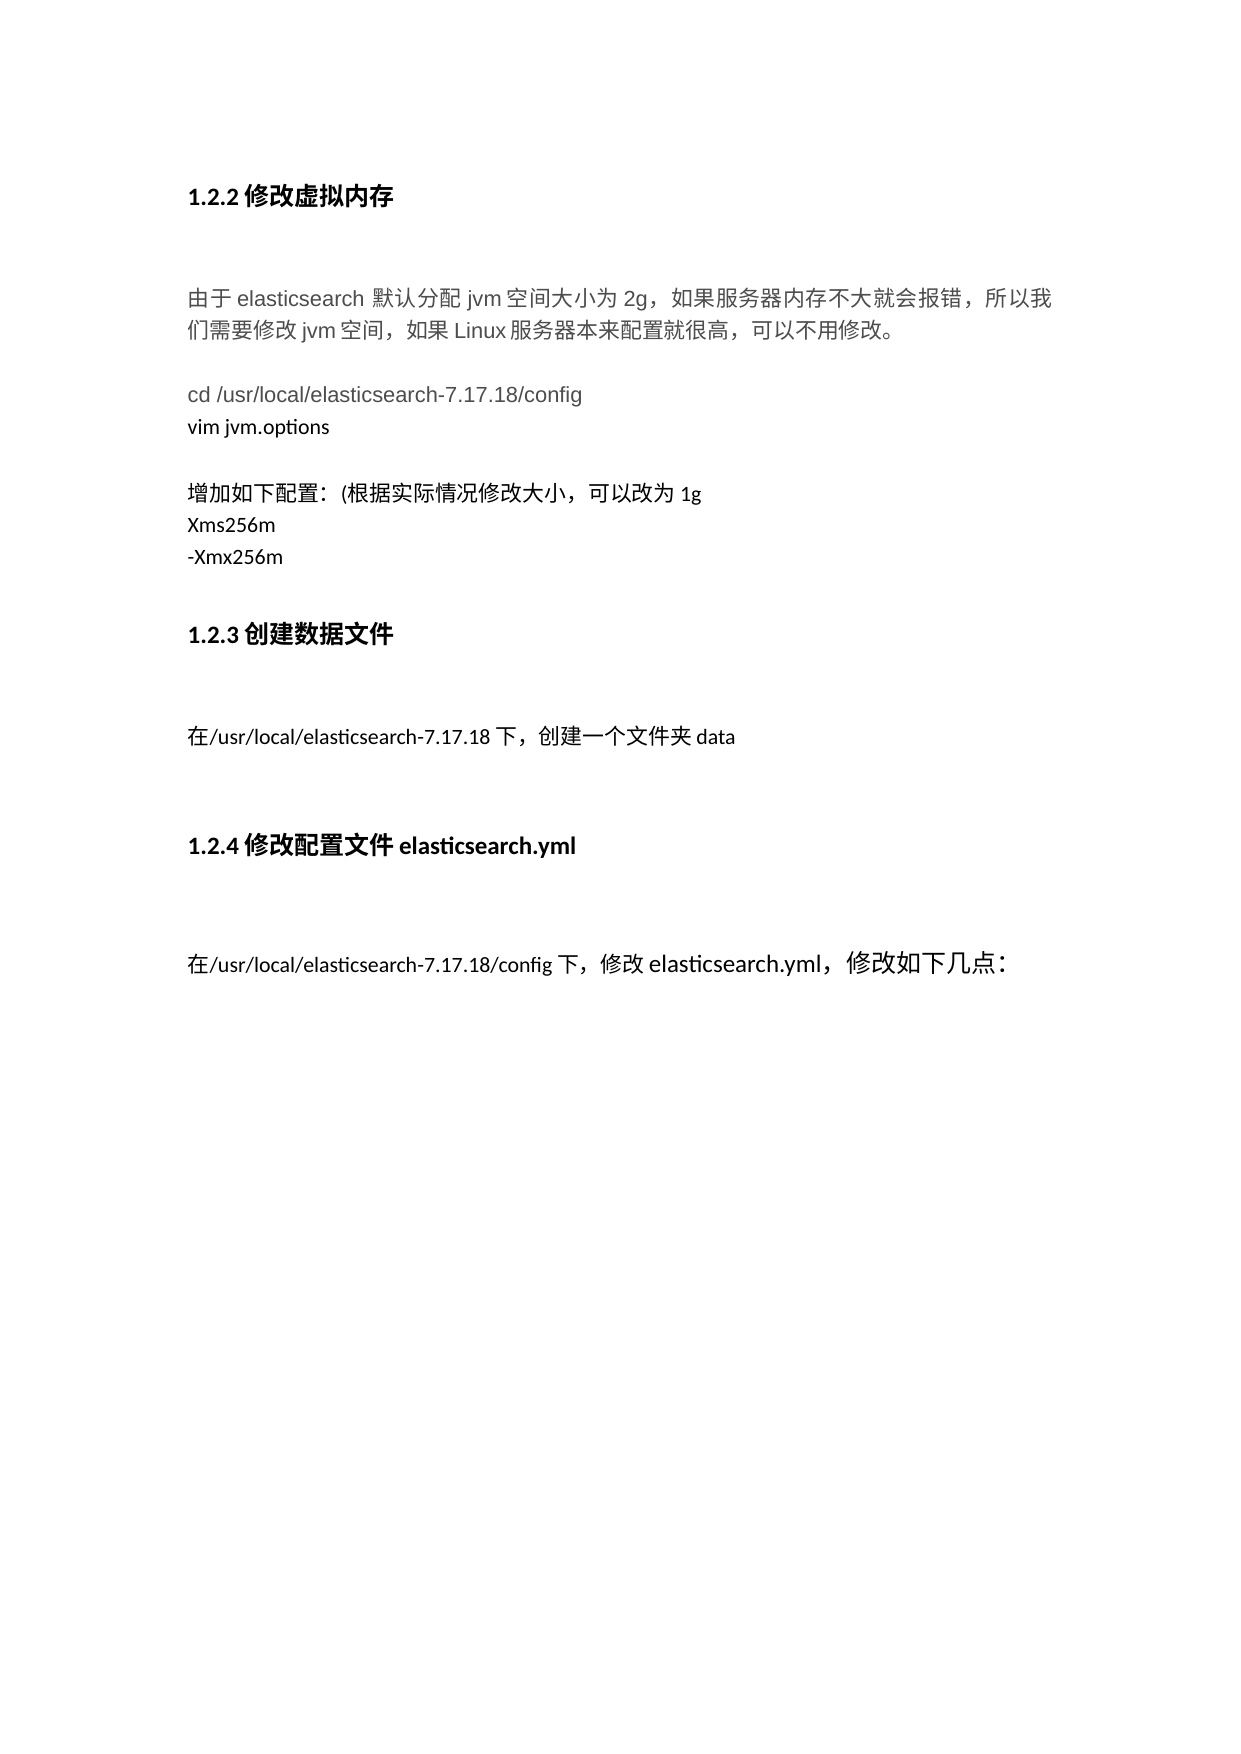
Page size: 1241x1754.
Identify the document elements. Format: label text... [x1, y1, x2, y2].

text cd /usr/local/elasticsearch-7.17.18/config [187, 378, 1053, 411]
text Xms256m [187, 508, 1053, 541]
subtitle 1.2.3创建数据文件 [187, 600, 1053, 665]
text 在/usr/local/elasticsearch-7.17.18下，创建一个文件夹data [187, 719, 1053, 751]
subtitle 1.2.2修改虚拟内存 [187, 162, 1053, 227]
text 由于elasticsearch 默认分配 jvm空间大小为2g，如果服务器内存不大就会报错，所以我们需要修改 jvm空间，如果Linux服务器本来配置就很高，可以不用修改。 [187, 281, 1053, 346]
text -Xmx256m [187, 541, 1053, 573]
text vim jvm.options [187, 411, 1053, 443]
text 在/usr/local/elasticsearch-7.17.18/config下，修改elasticsearch.yml，修改如下几点： [187, 929, 1053, 994]
text 增加如下配置：(根据实际情况修改大小，可以改为1g [187, 476, 1053, 508]
subtitle 1.2.4修改配置文件elasticsearch.yml [187, 811, 1053, 876]
